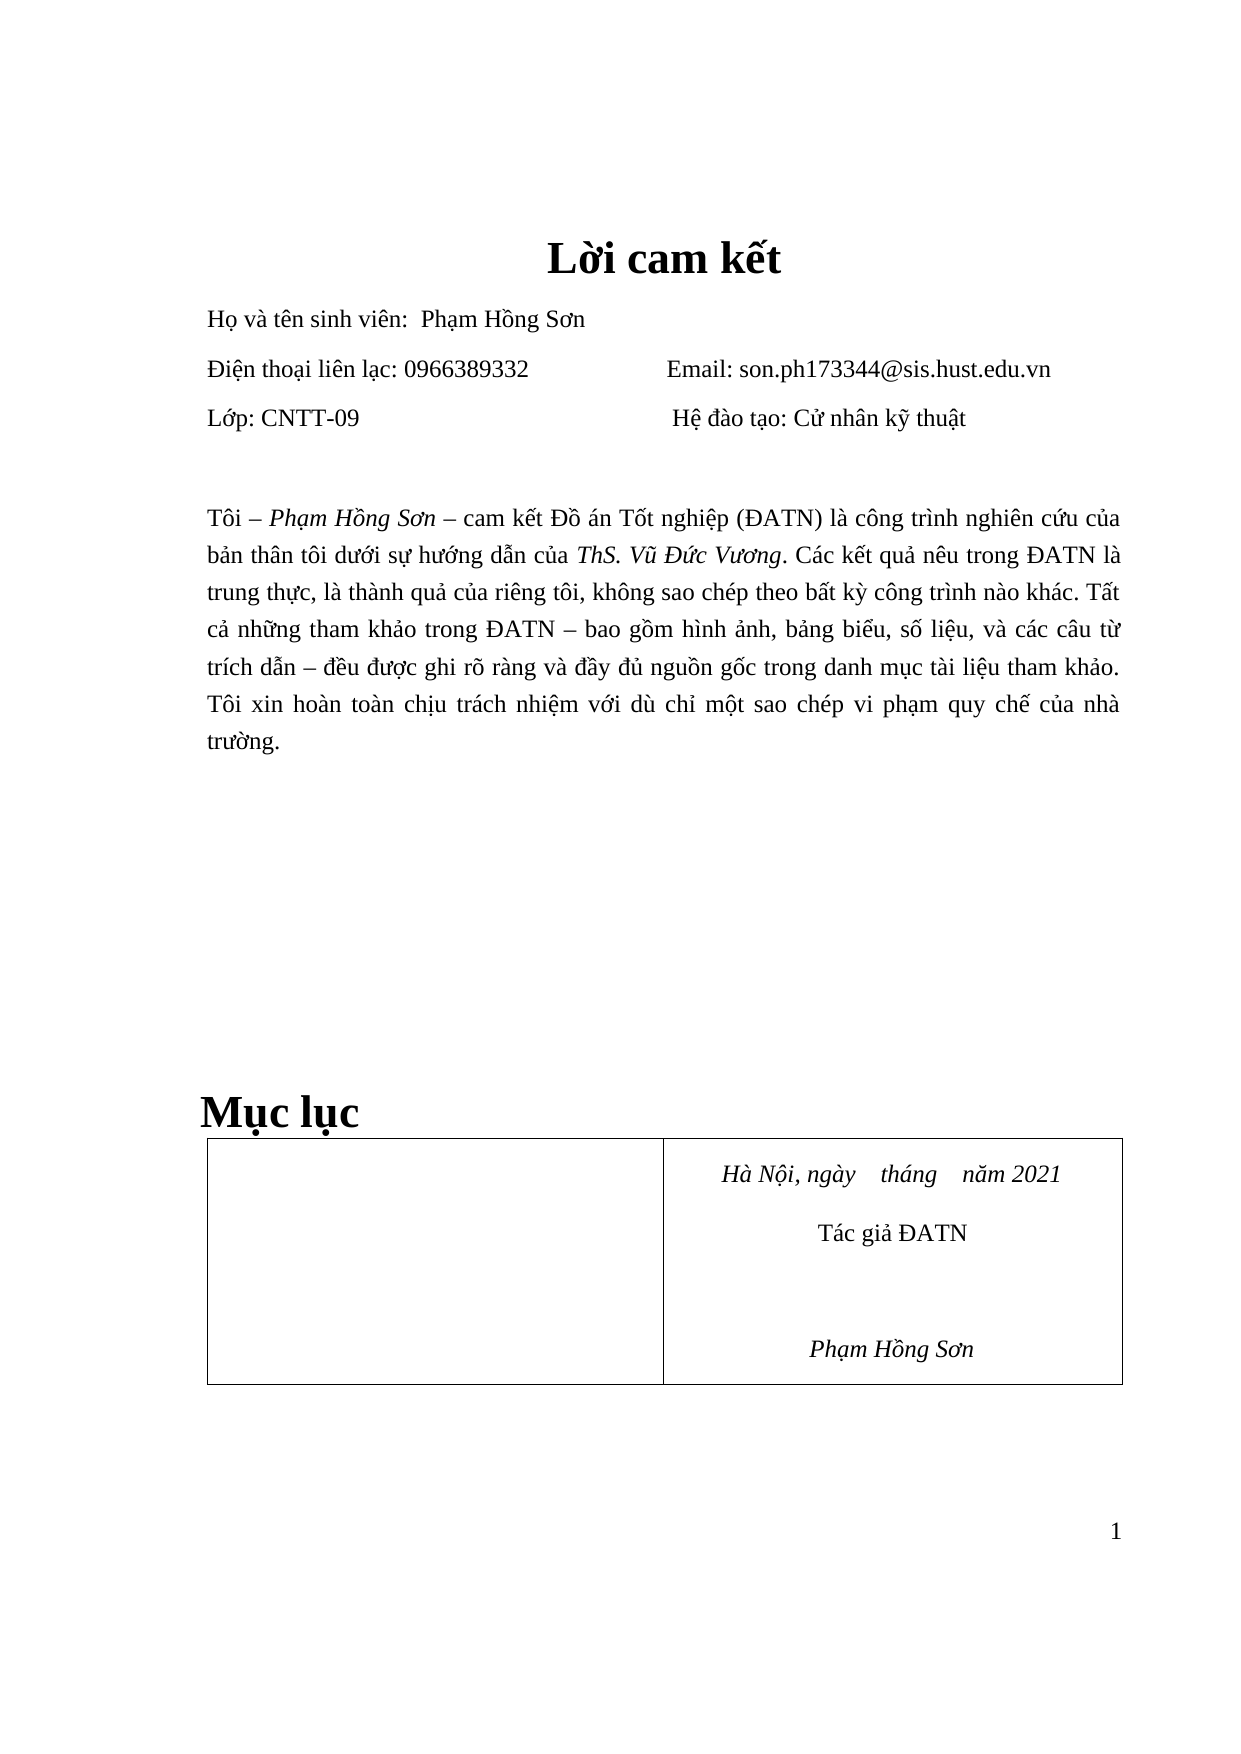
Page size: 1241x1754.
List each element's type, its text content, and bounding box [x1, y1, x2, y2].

text Lớp: CNTT-09 Hệ đào tạo: Cử nhân kỹ thuật [207, 403, 1122, 432]
text Tôi – Phạm Hồng Sơn – cam kết Đồ án Tốt nghiệp (ĐATN) là công trình nghiên cứu của bản thân tôi dưới sự hướng dẫn của ThS. Vũ Đức Vương. Các kết quả nêu trong ĐATN là trung thực, là thành quả của riêng tôi, không sao chép theo bất kỳ công trình nào khác. Tất cả những tham khảo trong ĐATN – bao gồm hình ảnh, bảng biểu, số liệu, và các câu từ trích dẫn – đều được ghi rõ ràng và đầy đủ nguồn gốc trong danh mục tài liệu tham khảo. Tôi xin hoàn toàn chịu trách nhiệm với dù chỉ một sao chép vi phạm quy chế của nhà trường. [207, 503, 1122, 755]
table_header Hà Nội, ngày tháng năm 2021 Tác giả ĐATN Phạm Hồng Sơn [664, 1139, 1122, 1384]
text Họ và tên sinh viên: Phạm Hồng Sơn [207, 139, 1122, 333]
text Điện thoại liên lạc: 0966389332 Email: son.ph173344@sis.hust.edu.vn [207, 354, 1122, 383]
subtitle Lời cam kết [547, 231, 782, 283]
subtitle Mục lục [200, 1085, 359, 1138]
table_header [208, 1139, 663, 1384]
